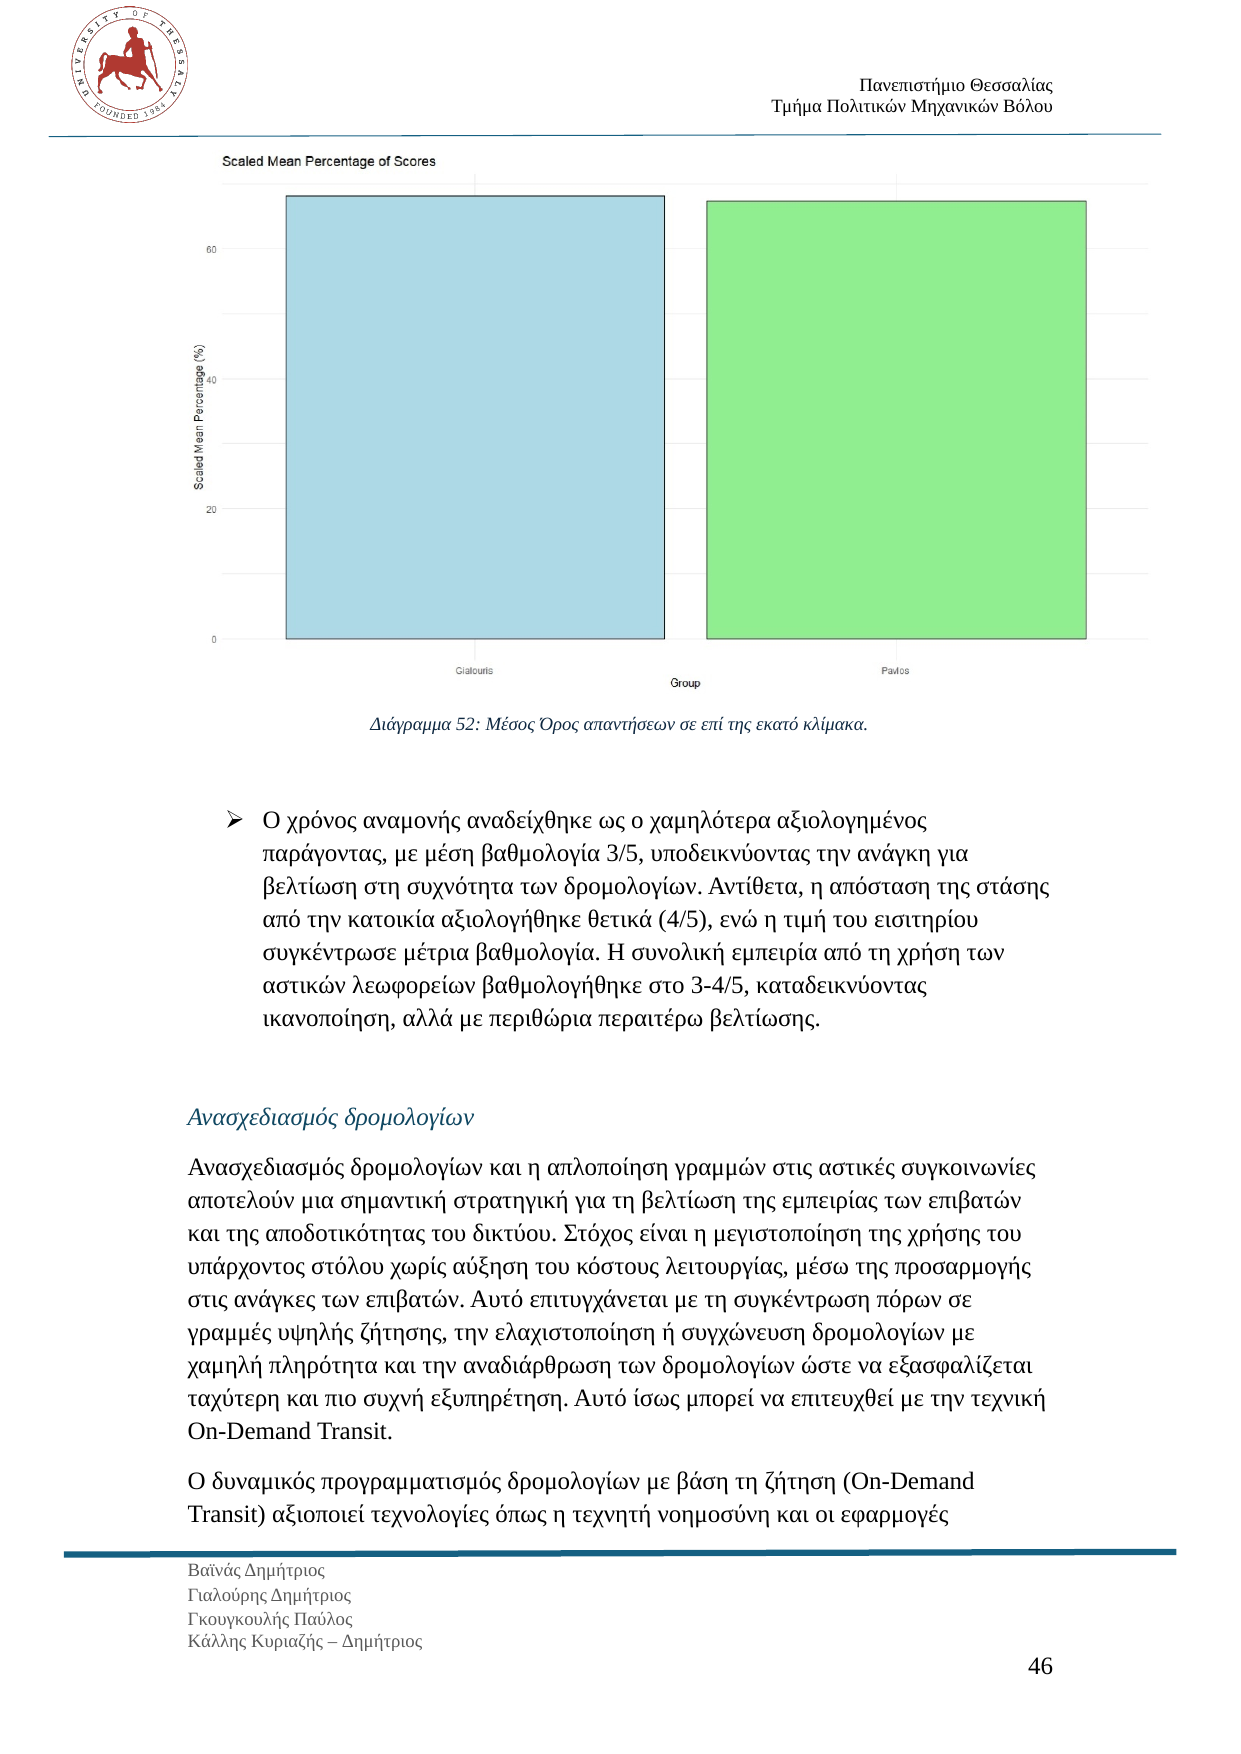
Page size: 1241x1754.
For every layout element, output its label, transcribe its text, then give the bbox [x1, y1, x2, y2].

picture [187, 150, 1154, 694]
text Ανασχεδιασμός δρομολογίων και η απλοποίηση γραμμών στις αστικές συγκοινωνίες αποτελούν μια σημαντική στρατηγική για τη βελτίωση της εμπειρίας των επιβατών και της αποδοτικότητας του δικτύου. Στόχος είναι η μεγιστοποίηση της χρήσης του υπάρχοντος στόλου χωρίς αύξηση του κόστους λειτουργίας, μέσω της προσαρμογής στις ανάγκες των επιβατών. Αυτό επιτυγχάνεται με τη συγκέντρωση πόρων σε γραμμές υψηλής ζήτησης, την ελαχιστοποίηση ή συγχώνευση δρομολογίων με χαμηλή πληρότητα και την αναδιάρθρωση των δρομολογίων ώστε να εξασφαλίζεται ταχύτερη και πιο συχνή εξυπηρέτηση. Αυτό ίσως μπορεί να επιτευχθεί με την τεχνική On-Demand Transit. [187, 1152, 1053, 1445]
picture [71, 6, 188, 123]
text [187, 1466, 1053, 1528]
list Ο χρόνος αναμονής αναδείχθηκε ως ο χαμηλότερα αξιολογημένος παράγοντας, με μέση βαθμολογία 3/5, υποδεικνύοντας την ανάγκη για βελτίωση στη συχνότητα των δρομολογίων. Αντίθετα, η απόσταση της στάσης από την κατοικία αξιολογήθηκε θετικά (4/5), ενώ η τιμή του εισιτηρίου συγκέντρωσε μέτρια βαθμολογία. Η συνολική εμπειρία από τη χρήση των αστικών λεωφορείων βαθμολογήθηκε στο 3-4/5, καταδεικνύοντας ικανοποίηση, αλλά με περιθώρια περαιτέρω βελτίωσης. [225, 805, 1053, 1032]
text Ανασχεδιασμός δρομολογίων [187, 1102, 1053, 1131]
